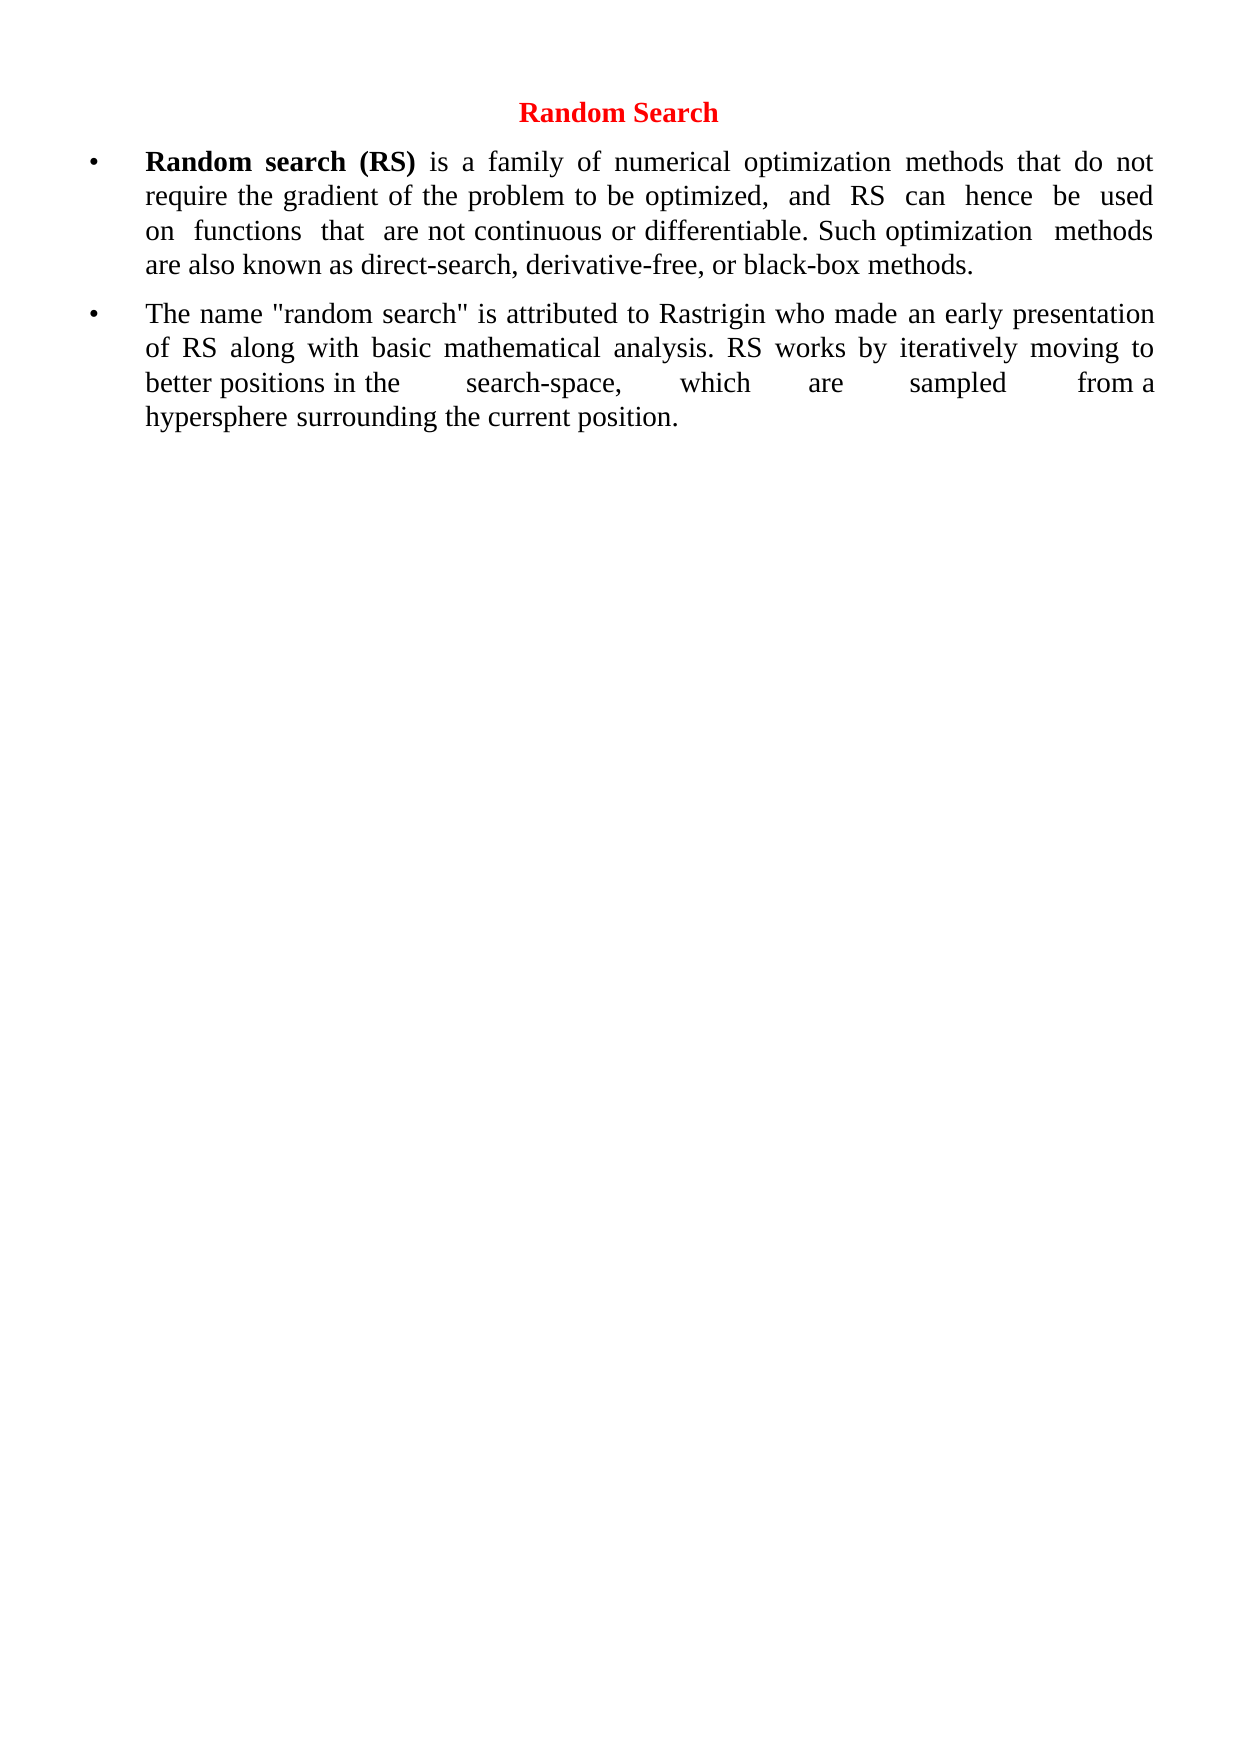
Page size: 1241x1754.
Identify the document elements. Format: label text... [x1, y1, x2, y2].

list The name "random search" is attributed to Rastrigin who made an early presentation of RS along with basic mathematical analysis. RS works by iteratively moving to better positions in the search-space, which are sampled from a hypersphere surrounding the current position. [88, 296, 1155, 433]
subtitle Random Search [91, 95, 1147, 129]
list Random search (RS) is a family of numerical optimization methods that do not require the gradient of the problem to be optimized, and RS can hence be used on functions that are not continuous or differentiable. Such optimization methods are also known as direct-search, derivative-free, or black-box methods. [88, 144, 1154, 281]
